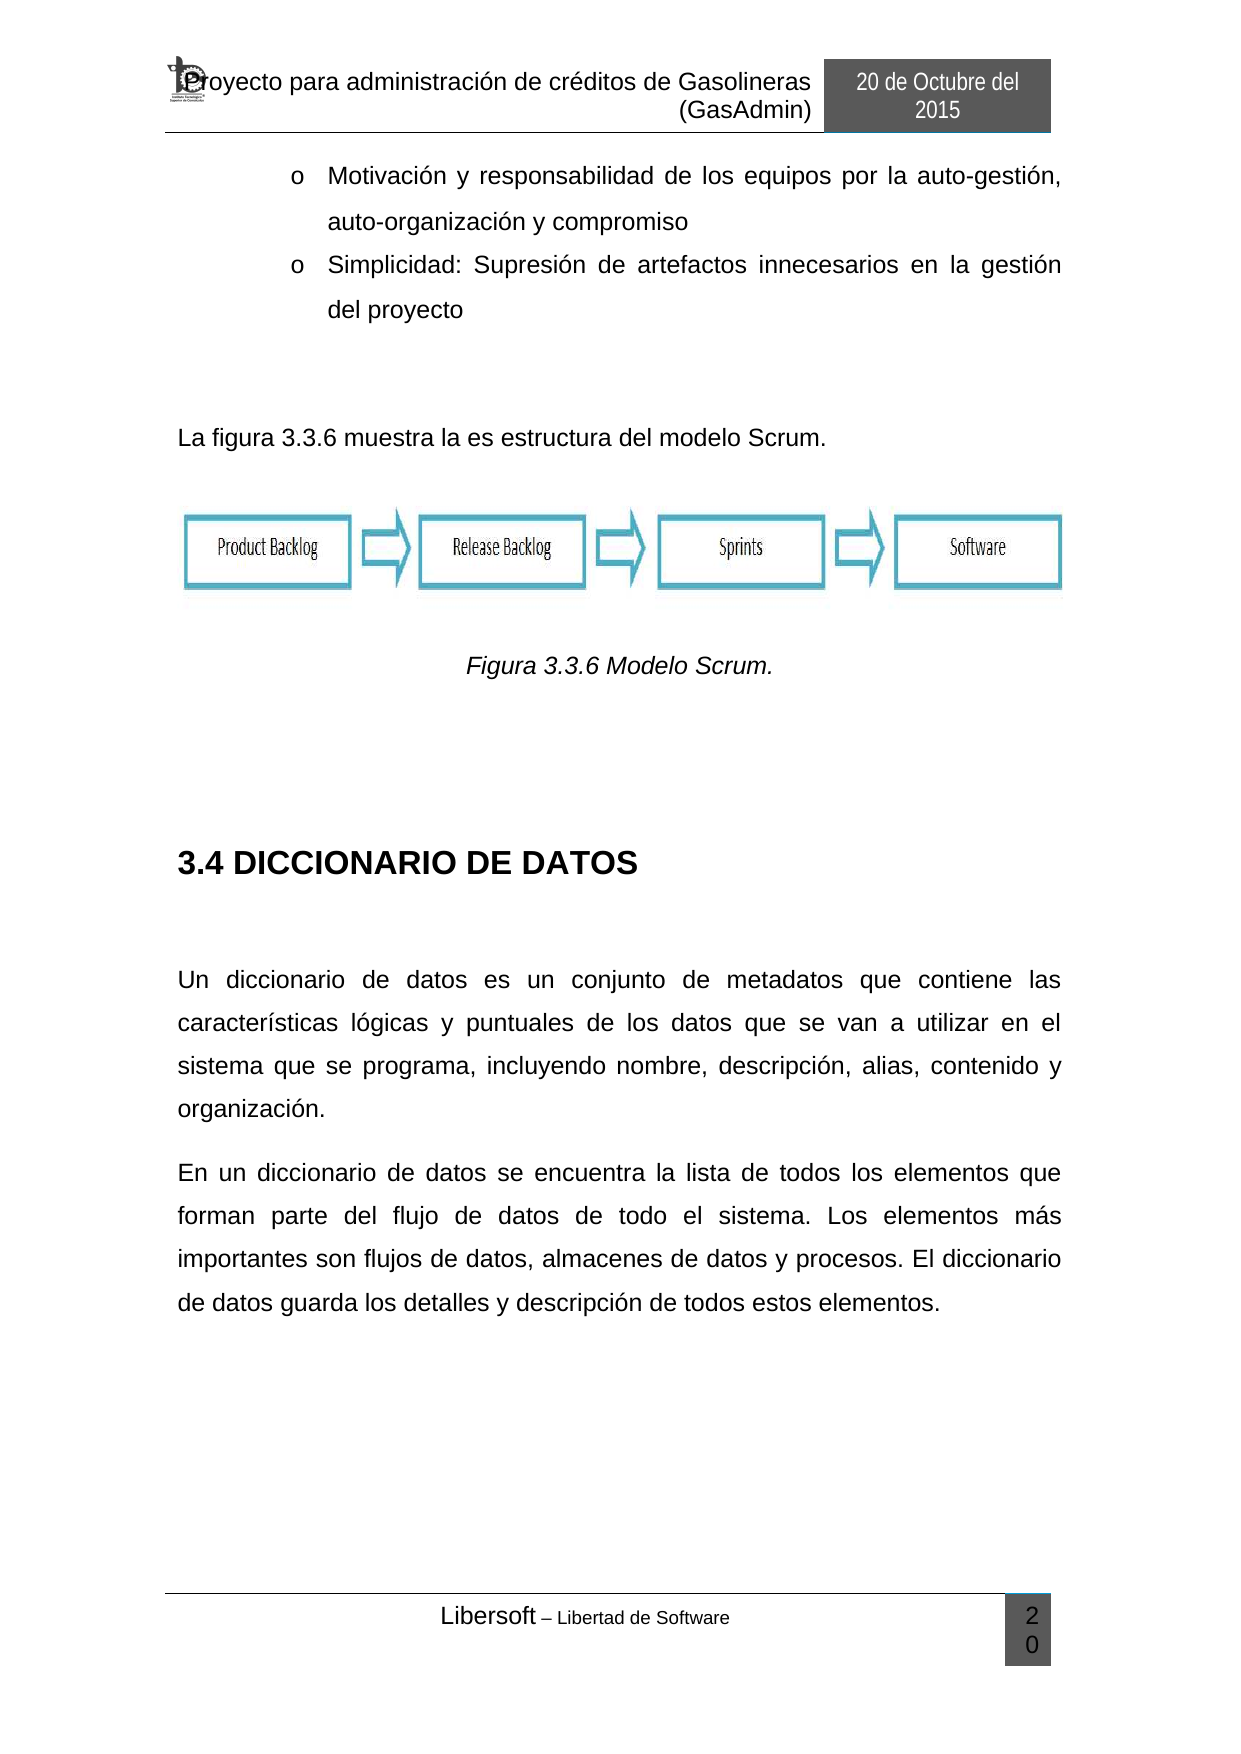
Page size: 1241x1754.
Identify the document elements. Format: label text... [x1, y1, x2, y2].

picture [177, 487, 1076, 617]
picture [167, 56, 206, 102]
list Motivación y responsabilidad de los equipos por la auto-gestión, auto-organización y compromiso [290, 161, 1063, 235]
text La figura 3.3.6 muestra la es estructura del modelo Scrum. [177, 423, 1063, 452]
subtitle 3.4 DICCIONARIO DE DATOS [177, 843, 1063, 882]
list Simplicidad: Supresión de artefactos innecesarios en la gestión del proyecto [290, 250, 1063, 324]
text Figura 3.3.6 Modelo Scrum. [177, 651, 1063, 680]
text En un diccionario de datos se encuentra la lista de todos los elementos que forman parte del flujo de datos de todo el sistema. Los elementos más importantes son flujos de datos, almacenes de datos y procesos. El diccionario de datos guarda los detalles y descripción de todos estos elementos. [177, 1158, 1063, 1316]
text Un diccionario de datos es un conjunto de metadatos que contiene las características lógicas y puntuales de los datos que se van a utilizar en el sistema que se programa, incluyendo nombre, descripción, alias, contenido y organización. [177, 965, 1063, 1123]
